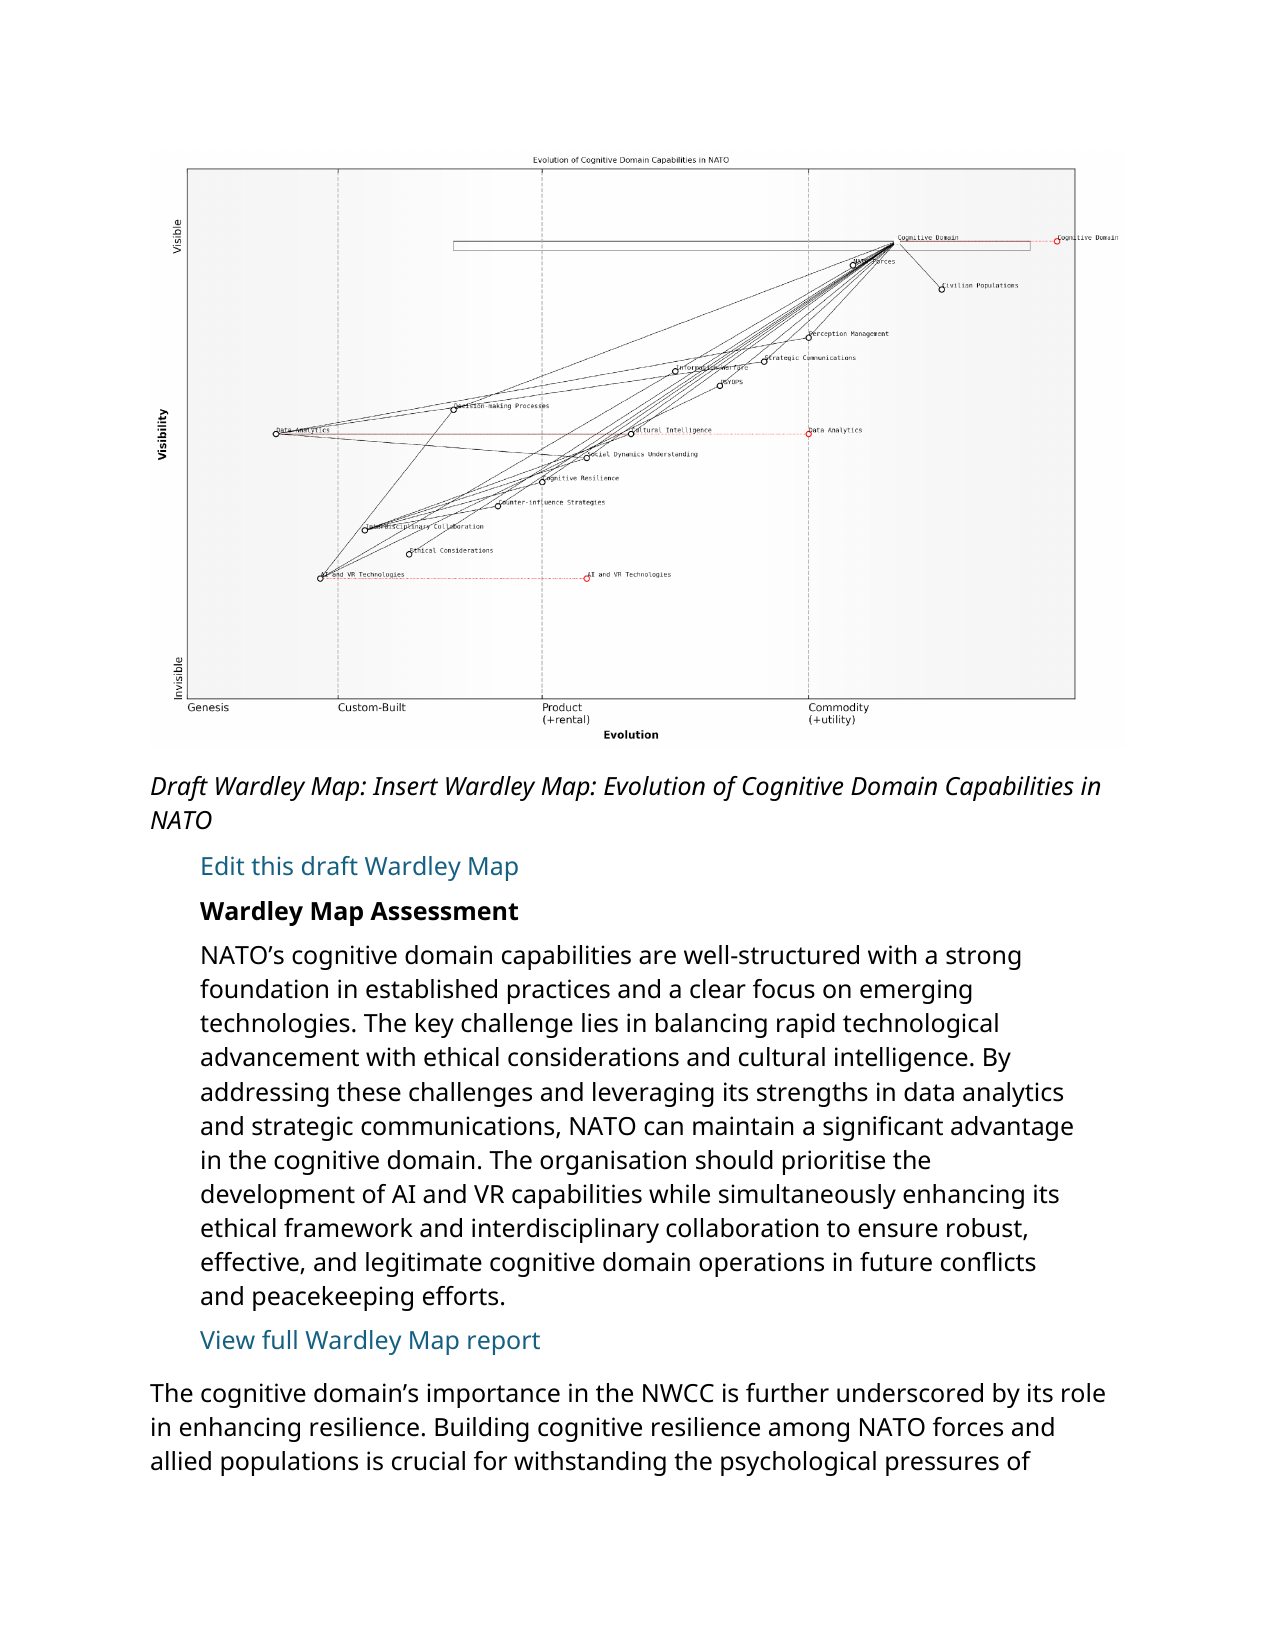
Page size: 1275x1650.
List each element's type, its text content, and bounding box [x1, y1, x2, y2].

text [150, 1376, 1125, 1478]
text Edit this draft Wardley Map [200, 849, 1075, 883]
text Draft Wardley Map: Insert Wardley Map: Evolution of Cognitive Domain Capabilities in NATO [150, 768, 1125, 836]
text Wardley Map Assessment [200, 893, 1075, 927]
text View full Wardley Map report [200, 1323, 1075, 1357]
text NATO’s cognitive domain capabilities are well-structured with a strong foundation in established practices and a clear focus on emerging technologies. The key challenge lies in balancing rapid technological advancement with ethical considerations and cultural intelligence. By addressing these challenges and leveraging its strengths in data analytics and strategic communications, NATO can maintain a significant advantage in the cognitive domain. The organisation should prioritise the development of AI and VR capabilities while simultaneously enhancing its ethical framework and interdisciplinary collaboration to ensure robust, effective, and legitimate cognitive domain operations in future conflicts and peacekeeping efforts. [200, 938, 1075, 1313]
picture [150, 150, 1125, 748]
